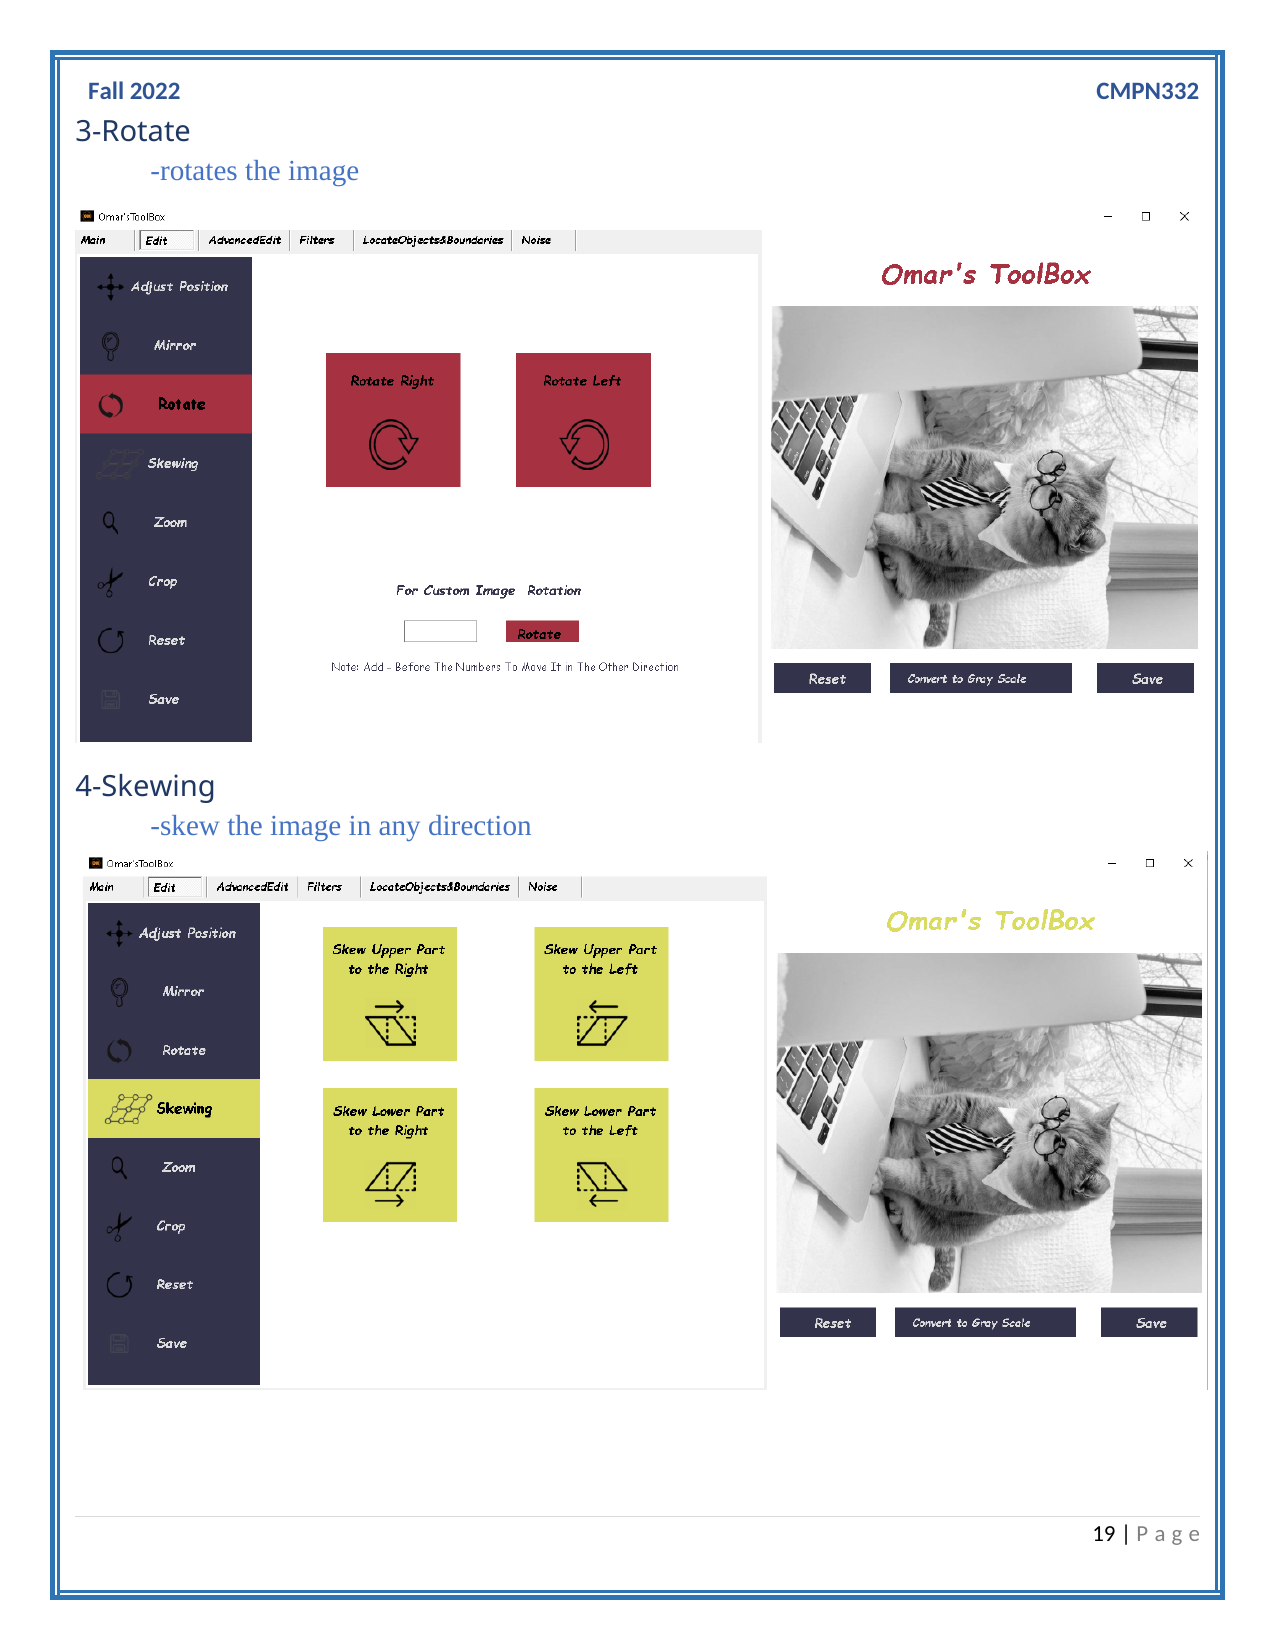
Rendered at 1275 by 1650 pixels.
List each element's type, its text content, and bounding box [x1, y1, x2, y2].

picture [82, 851, 1208, 1390]
text -skew the image in any direction [75, 808, 1200, 841]
subtitle 4-Skewing [75, 743, 1200, 805]
subtitle 3-Rotate [75, 110, 1200, 149]
picture [75, 205, 1200, 743]
text -rotates the image [75, 153, 1200, 186]
